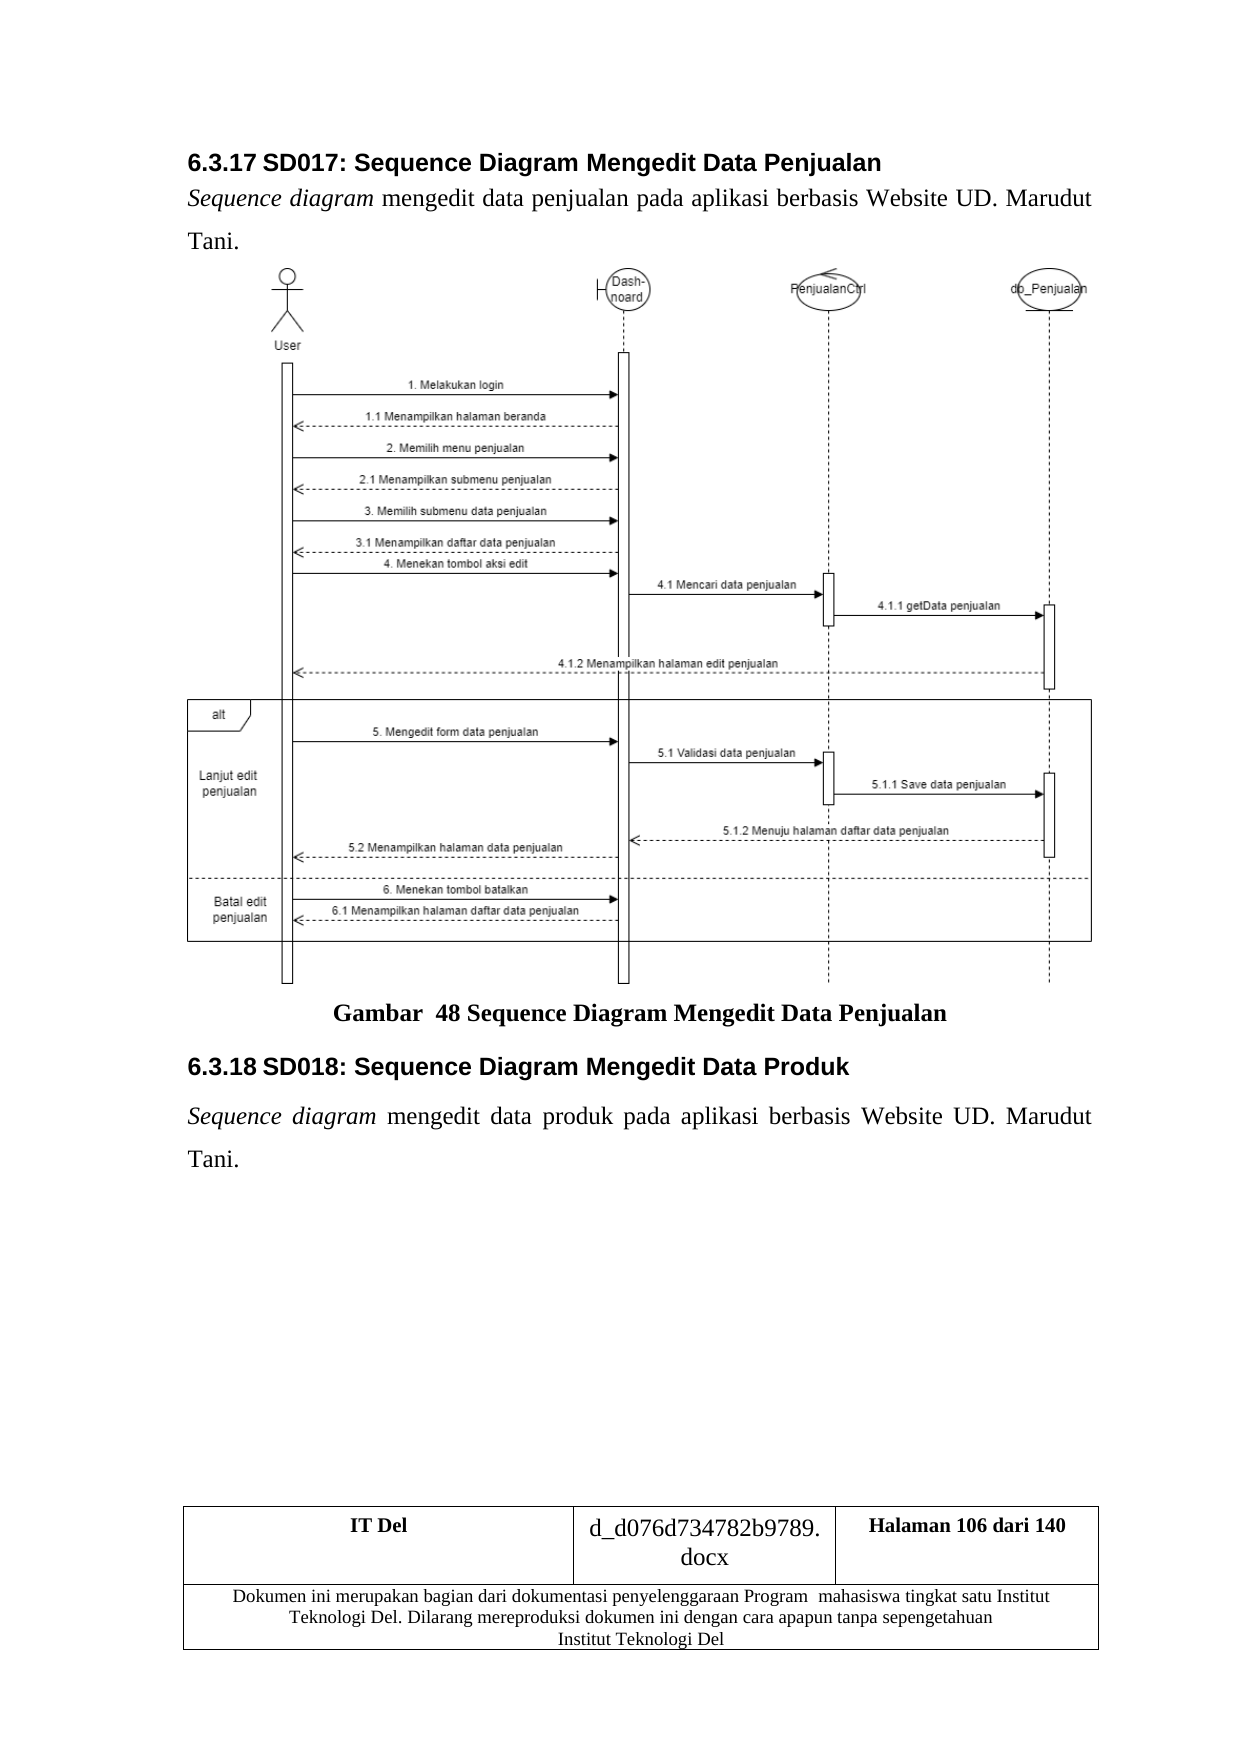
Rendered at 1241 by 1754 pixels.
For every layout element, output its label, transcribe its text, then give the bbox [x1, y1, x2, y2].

text Sequence diagram mengedit data penjualan pada aplikasi berbasis Website UD. Marudut Tani. [187, 183, 1092, 254]
subtitle SD018: Sequence Diagram Mengedit Data Produk [187, 1052, 1092, 1081]
subtitle SD017: Sequence Diagram Mengedit Data Penjualan [187, 148, 1092, 176]
text Gambar 48 Sequence Diagram Mengedit Data Penjualan [187, 998, 1092, 1027]
picture [187, 268, 1093, 984]
text Sequence diagram mengedit data produk pada aplikasi berbasis Website UD. Marudut Tani. [187, 1101, 1092, 1173]
